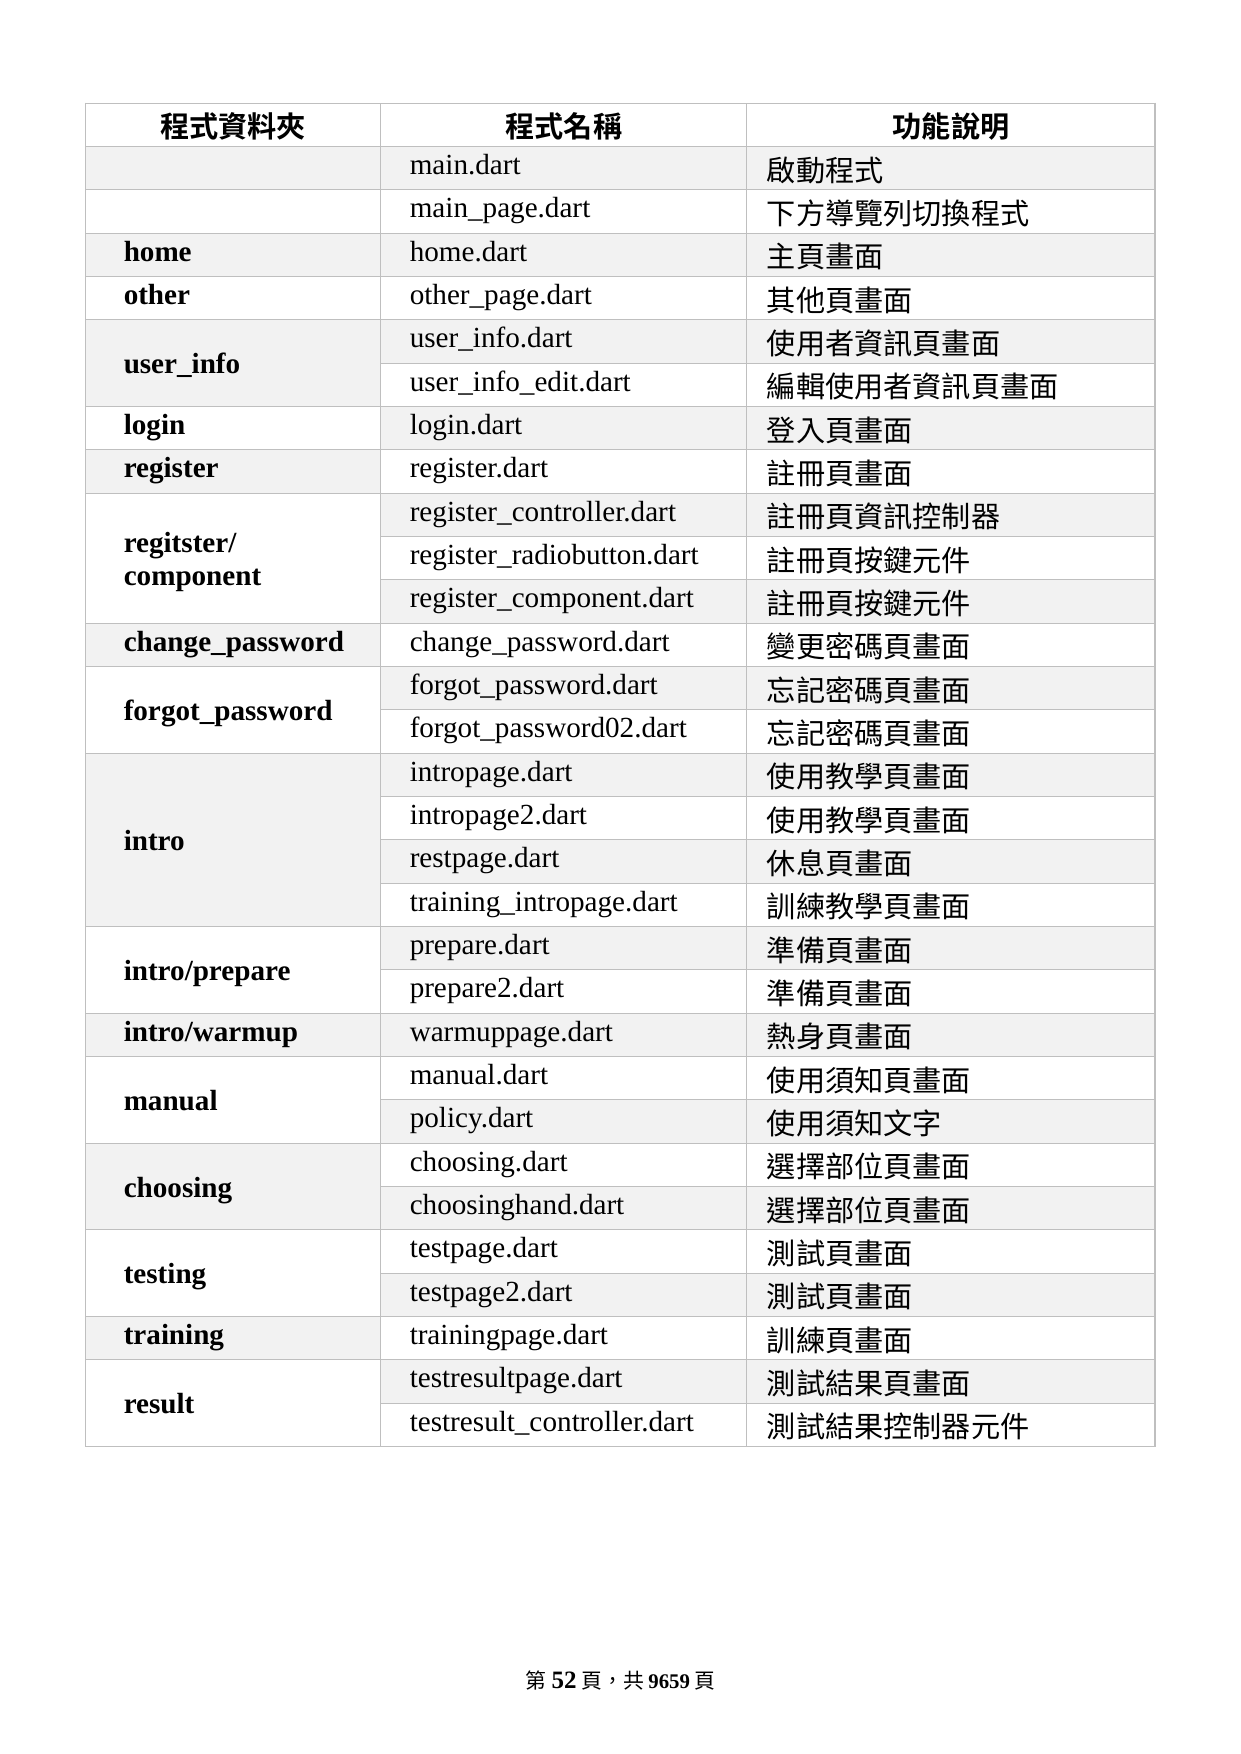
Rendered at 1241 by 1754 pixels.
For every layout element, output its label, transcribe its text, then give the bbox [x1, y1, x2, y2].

table_cell change_password [86, 624, 380, 666]
table_cell register_radiobutton.dart [381, 537, 746, 579]
table_cell intro/warmup [86, 1014, 380, 1056]
table_cell 啟動程式 [747, 147, 1154, 189]
table_cell manual [86, 1057, 380, 1143]
table_cell choosing.dart [381, 1144, 746, 1186]
table_cell 測試結果頁畫面 [747, 1360, 1154, 1403]
table_cell intropage2.dart [381, 797, 746, 839]
table_cell 測試頁畫面 [747, 1230, 1154, 1273]
table_cell 使用須知文字 [747, 1100, 1154, 1143]
table_cell home [86, 234, 380, 276]
table_cell testpage.dart [381, 1230, 746, 1273]
table_cell trainingpage.dart [381, 1317, 746, 1359]
table_cell change_password.dart [381, 624, 746, 666]
table_cell 登入頁畫面 [747, 407, 1154, 449]
table_cell manual.dart [381, 1057, 746, 1099]
table_cell intropage.dart [381, 754, 746, 796]
table_cell 其他頁畫面 [747, 277, 1154, 319]
table_cell 選擇部位頁畫面 [747, 1144, 1154, 1186]
table_cell 使用者資訊頁畫面 [747, 320, 1154, 363]
table_cell 註冊頁資訊控制器 [747, 494, 1154, 536]
table_cell testresult_controller.dart [381, 1404, 746, 1446]
table_header 功能說明 [747, 104, 1154, 146]
table_cell 熱身頁畫面 [747, 1014, 1154, 1056]
table_cell login [86, 407, 380, 449]
table_cell 準備頁畫面 [747, 970, 1154, 1013]
table_cell register_component.dart [381, 580, 746, 623]
table_cell login.dart [381, 407, 746, 449]
table_cell testresultpage.dart [381, 1360, 746, 1403]
table_cell forgot_password.dart [381, 667, 746, 709]
table_cell 變更密碼頁畫面 [747, 624, 1154, 666]
table_cell other [86, 277, 380, 319]
table_cell testpage2.dart [381, 1274, 746, 1316]
table_cell register.dart [381, 450, 746, 493]
table_cell choosinghand.dart [381, 1187, 746, 1229]
table_cell prepare2.dart [381, 970, 746, 1013]
table_cell 下方導覽列切換程式 [747, 190, 1154, 233]
table_cell user_info [86, 320, 380, 406]
table_cell intro/prepare [86, 927, 380, 1013]
table_cell 訓練頁畫面 [747, 1317, 1154, 1359]
table_cell 測試頁畫面 [747, 1274, 1154, 1316]
table_cell 使用教學頁畫面 [747, 754, 1154, 796]
table_cell regitster/ component [86, 494, 380, 623]
table_cell 休息頁畫面 [747, 840, 1154, 883]
table_cell main_page.dart [381, 190, 746, 233]
table_cell 選擇部位頁畫面 [747, 1187, 1154, 1229]
table_cell 訓練教學頁畫面 [747, 884, 1154, 926]
table_cell testing [86, 1230, 380, 1316]
table_cell 使用須知頁畫面 [747, 1057, 1154, 1099]
table_cell policy.dart [381, 1100, 746, 1143]
table_cell 註冊頁畫面 [747, 450, 1154, 493]
table_cell 主頁畫面 [747, 234, 1154, 276]
table_cell home.dart [381, 234, 746, 276]
table_cell forgot_password02.dart [381, 710, 746, 753]
table_cell 測試結果控制器元件 [747, 1404, 1154, 1446]
table_cell register [86, 450, 380, 493]
table_header 程式名稱 [381, 104, 746, 146]
table_cell main.dart [381, 147, 746, 189]
table_cell result [86, 1360, 380, 1446]
table_cell 忘記密碼頁畫面 [747, 710, 1154, 753]
table_cell forgot_password [86, 667, 380, 753]
table_cell [86, 190, 380, 233]
table_cell training [86, 1317, 380, 1359]
table_cell [86, 147, 380, 189]
table_header 程式資料夾 [86, 104, 380, 146]
table_cell other_page.dart [381, 277, 746, 319]
table_cell intro [86, 754, 380, 926]
table_cell 忘記密碼頁畫面 [747, 667, 1154, 709]
table_cell 註冊頁按鍵元件 [747, 537, 1154, 579]
table_cell 使用教學頁畫面 [747, 797, 1154, 839]
table_cell prepare.dart [381, 927, 746, 969]
table_cell 編輯使用者資訊頁畫面 [747, 364, 1154, 406]
table_cell user_info.dart [381, 320, 746, 363]
table_cell register_controller.dart [381, 494, 746, 536]
table_cell user_info_edit.dart [381, 364, 746, 406]
table_cell restpage.dart [381, 840, 746, 883]
table_cell choosing [86, 1144, 380, 1229]
table_cell training_intropage.dart [381, 884, 746, 926]
table_cell warmuppage.dart [381, 1014, 746, 1056]
table_cell 準備頁畫面 [747, 927, 1154, 969]
table_cell 註冊頁按鍵元件 [747, 580, 1154, 623]
